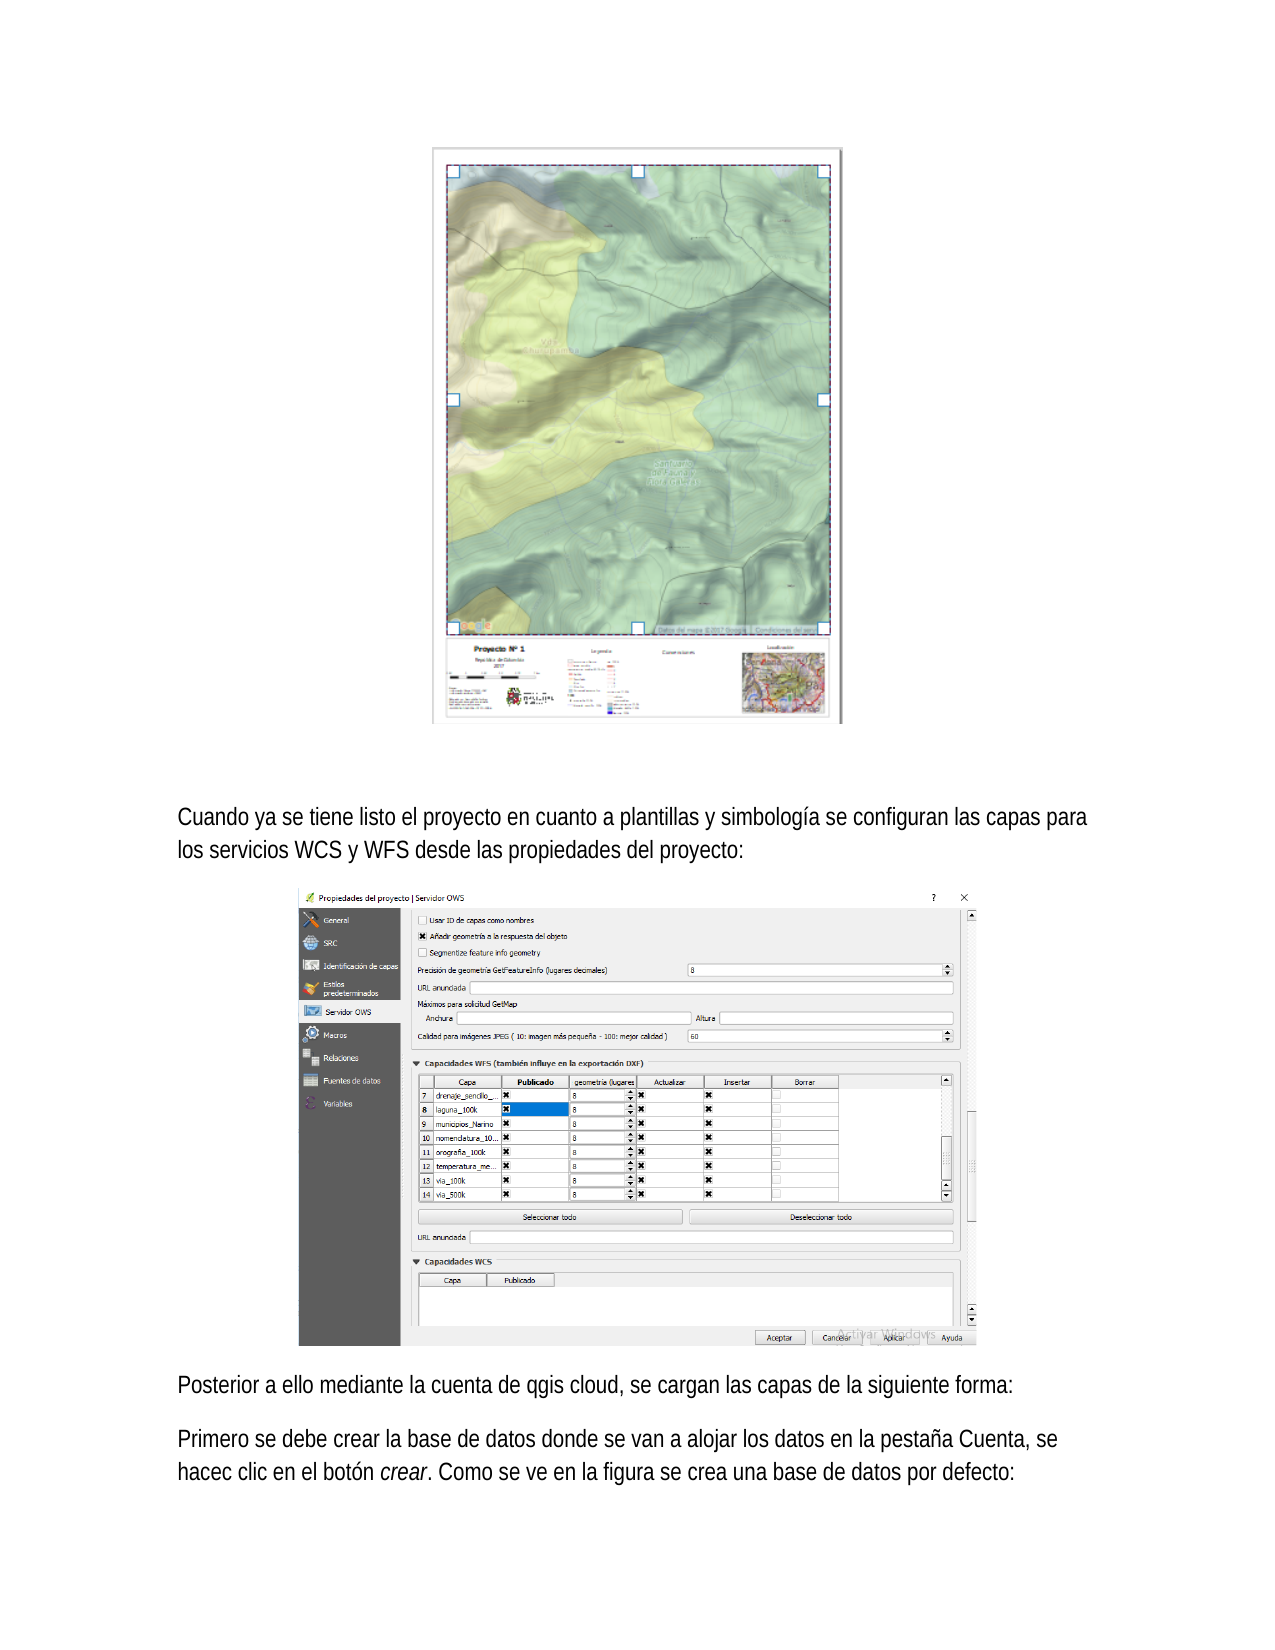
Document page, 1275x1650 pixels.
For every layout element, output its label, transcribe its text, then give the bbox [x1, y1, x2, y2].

text Cuando ya se tiene listo el proyecto en cuanto a plantillas y simbología se configuran las capas para los servicios WCS y WFS desde las propiedades del proyecto: [177, 802, 1098, 864]
picture [432, 147, 843, 724]
text Primero se debe crear la base de datos donde se van a alojar los datos en la pestaña Cuenta, se hacec clic en el botón crear. Como se ve en la figura se crea una base de datos por defecto: [177, 1424, 1098, 1486]
text Posterior a ello mediante la cuenta de qgis cloud, se cargan las capas de la siguiente forma: [177, 1370, 1098, 1399]
picture [298, 888, 977, 1346]
